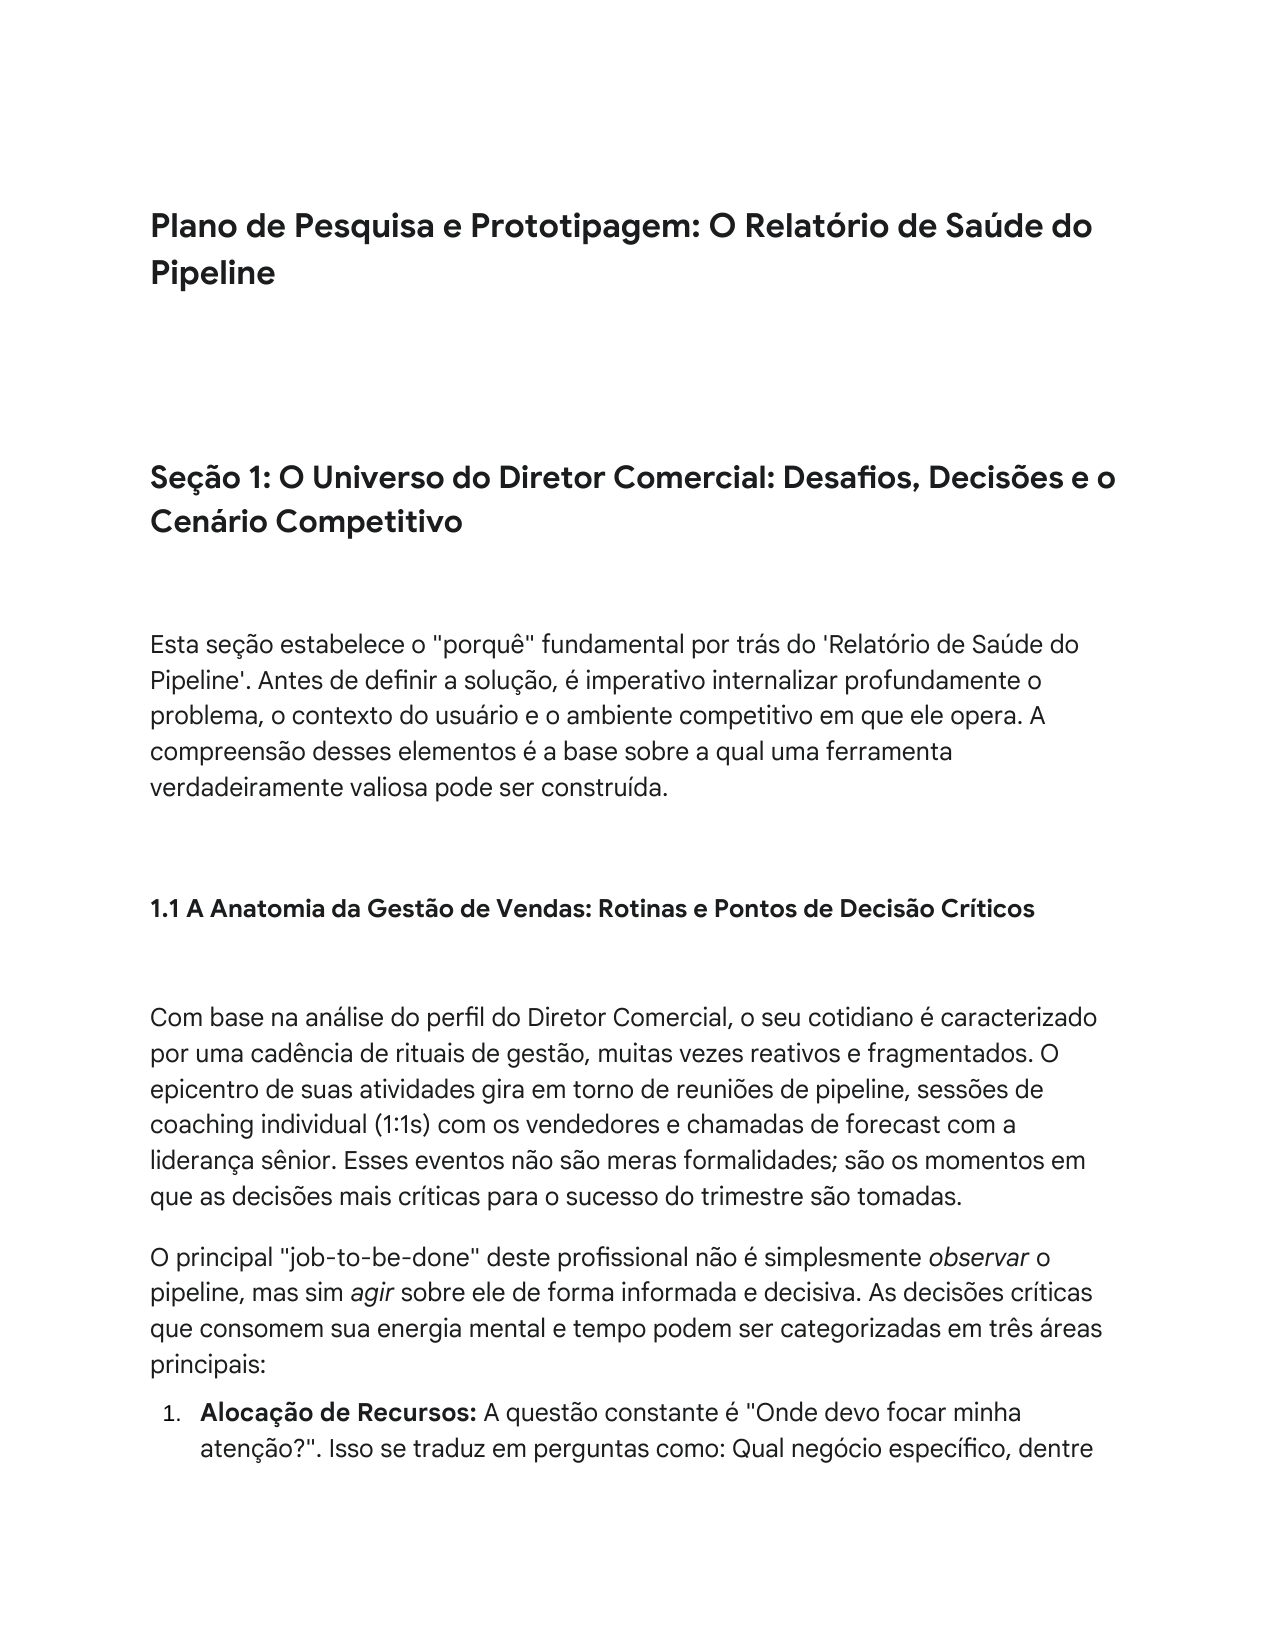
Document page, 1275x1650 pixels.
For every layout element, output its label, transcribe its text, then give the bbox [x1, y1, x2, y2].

text Com base na análise do perfil do Diretor Comercial, o seu cotidiano é caracterizado por uma cadência de rituais de gestão, muitas vezes reativos e fragmentados. O epicentro de suas atividades gira em torno de reuniões de pipeline, sessões de coaching individual (1:1s) com os vendedores e chamadas de forecast com a liderança sênior. Esses eventos não são meras formalidades; são os momentos em que as decisões mais críticas para o sucesso do trimestre são tomadas. [150, 1002, 1125, 1212]
text O principal "job-to-be-done" deste profissional não é simplesmente observar o pipeline, mas sim agir sobre ele de forma informada e decisiva. As decisões críticas que consomem sua energia mental e tempo podem ser categorizadas em três áreas principais: [150, 1242, 1125, 1380]
subtitle 1.1 A Anatomia da Gestão de Vendas: Rotinas e Pontos de Decisão Críticos [150, 893, 1125, 925]
subtitle Seção 1: O Universo do Diretor Comercial: Desafios, Decisões e o Cenário Competitivo [150, 458, 1125, 542]
text Esta seção estabelece o "porquê" fundamental por trás do 'Relatório de Saúde do Pipeline'. Antes de definir a solução, é imperativo internalizar profundamente o problema, o contexto do usuário e o ambiente competitivo em que ele opera. A compreensão desses elementos é a base sobre a qual uma ferramenta verdadeiramente valiosa pode ser construída. [150, 629, 1125, 803]
subtitle Plano de Pesquisa e Prototipagem: O Relatório de Saúde do Pipeline [150, 205, 1125, 294]
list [162, 1397, 1125, 1464]
